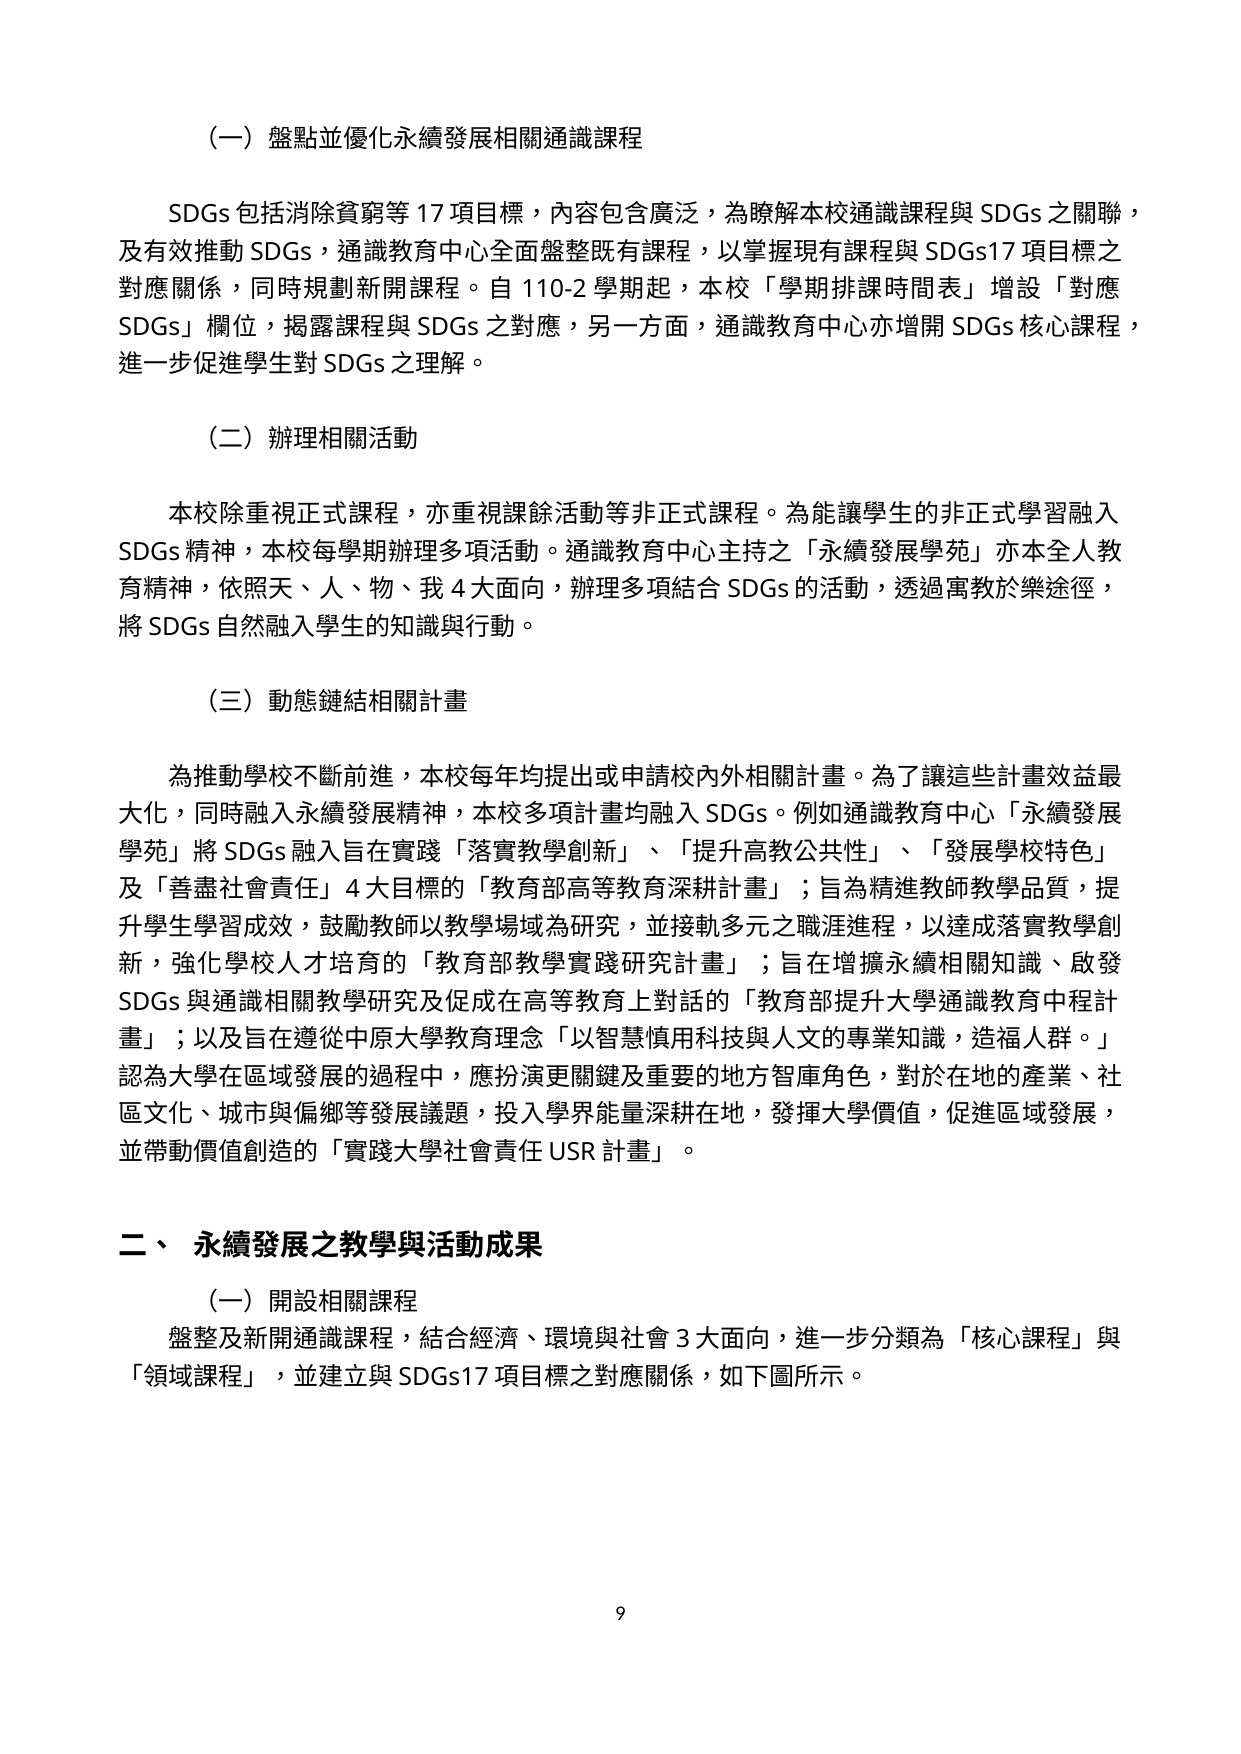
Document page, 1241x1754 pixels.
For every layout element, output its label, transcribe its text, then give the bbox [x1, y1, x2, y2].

text SDGs包括消除貧窮等17項目標，內容包含廣泛，為瞭解本校通識課程與SDGs之關聯，及有效推動SDGs，通識教育中心全面盤整既有課程，以掌握現有課程與SDGs17項目標之對應關係，同時規劃新開課程。自110-2學期起，本校「學期排課時間表」增設「對應SDGs」欄位，揭露課程與SDGs之對應，另一方面，通識教育中心亦增開SDGs核心課程，進一步促進學生對SDGs之理解。 [118, 193, 1122, 381]
list （一）開設相關課程 [193, 1281, 1122, 1318]
list （三）動態鏈結相關計畫 [193, 681, 1122, 718]
text 盤整及新開通識課程，結合經濟、環境與社會3大面向，進一步分類為「核心課程」與「領域課程」，並建立與SDGs17項目標之對應關係，如下圖所示。 [118, 1318, 1122, 1393]
list （一）盤點並優化永續發展相關通識課程 [193, 118, 1122, 156]
text 本校除重視正式課程，亦重視課餘活動等非正式課程。為能讓學生的非正式學習融入SDGs精神，本校每學期辦理多項活動。通識教育中心主持之「永續發展學苑」亦本全人教育精神，依照天、人、物、我4大面向，辦理多項結合SDGs的活動，透過寓教於樂途徑，將SDGs自然融入學生的知識與行動。 [118, 493, 1122, 643]
list 永續發展之教學與活動成果 [118, 1206, 1122, 1281]
text 為推動學校不斷前進，本校每年均提出或申請校內外相關計畫。為了讓這些計畫效益最大化，同時融入永續發展精神，本校多項計畫均融入SDGs。例如通識教育中心「永續發展學苑」將SDGs融入旨在實踐「落實教學創新」、「提升高教公共性」、「發展學校特色」及「善盡社會責任」4大目標的「教育部高等教育深耕計畫」；旨為精進教師教學品質，提升學生學習成效，鼓勵教師以教學場域為研究，並接軌多元之職涯進程，以達成落實教學創新，強化學校人才培育的「教育部教學實踐研究計畫」；旨在增擴永續相關知識、啟發SDGs與通識相關教學研究及促成在高等教育上對話的「教育部提升大學通識教育中程計畫」；以及旨在遵從中原大學教育理念「以智慧慎用科技與人文的專業知識，造福人群。」認為大學在區域發展的過程中，應扮演更關鍵及重要的地方智庫角色，對於在地的產業、社區文化、城市與偏鄉等發展議題，投入學界能量深耕在地，發揮大學價值，促進區域發展，並帶動價值創造的「實踐大學社會責任USR計畫」。 [118, 756, 1122, 1168]
list （二）辦理相關活動 [193, 418, 1122, 456]
